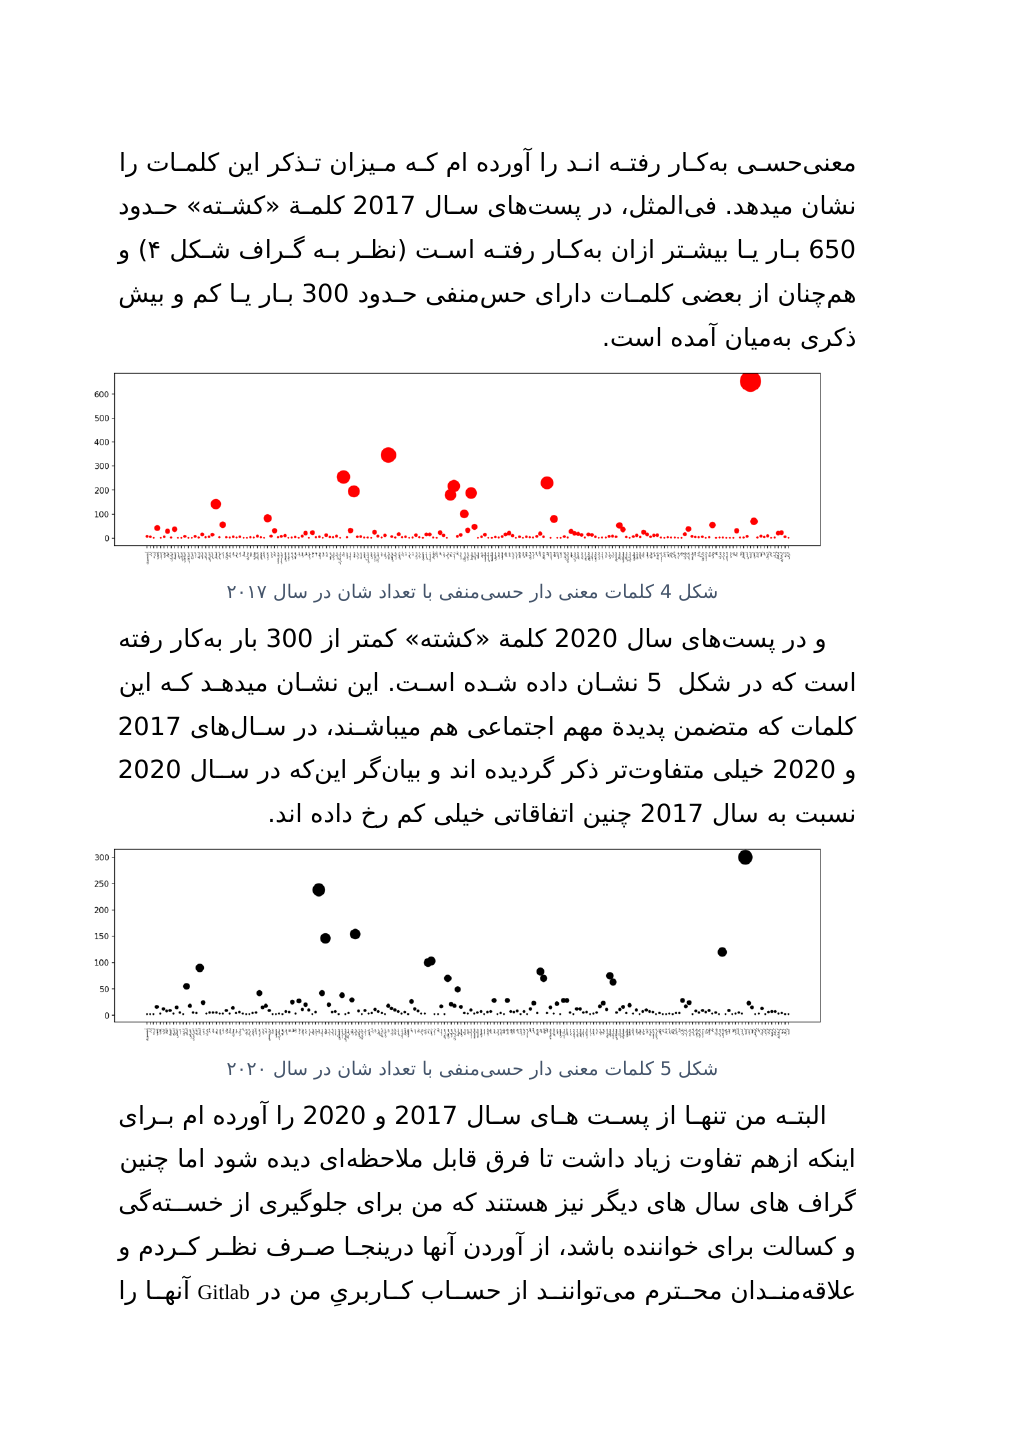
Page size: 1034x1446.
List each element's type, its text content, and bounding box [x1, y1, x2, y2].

text و در پست‌های سال 2020 کلمة «کشته» کمتر از 300 بار به‌کار رفته است که در شکل 5 نشان داده شده است. این نشان میدهد که این کلمات که متضمن پدیدة مهم اجتماعی هم میباشند، در سال‌های 2017 و 2020 خیلی متفاوت‌تر ذکر گردیده اند و بیان‌گر این‌که در سال 2020 نسبت به سال 2017 چنین اتفاقاتی خیلی کم رخ داده اند. [118, 624, 856, 828]
text شکل 5 کلمات معنی دار حسی‌منفی با تعداد شان در سال ۲۰۲۰ [118, 1058, 856, 1080]
picture [88, 843, 827, 1047]
picture [88, 366, 827, 570]
text شکل 4 کلمات معنی دار حسی‌منفی با تعداد شان در سال ۲۰۱۷ [118, 582, 856, 603]
